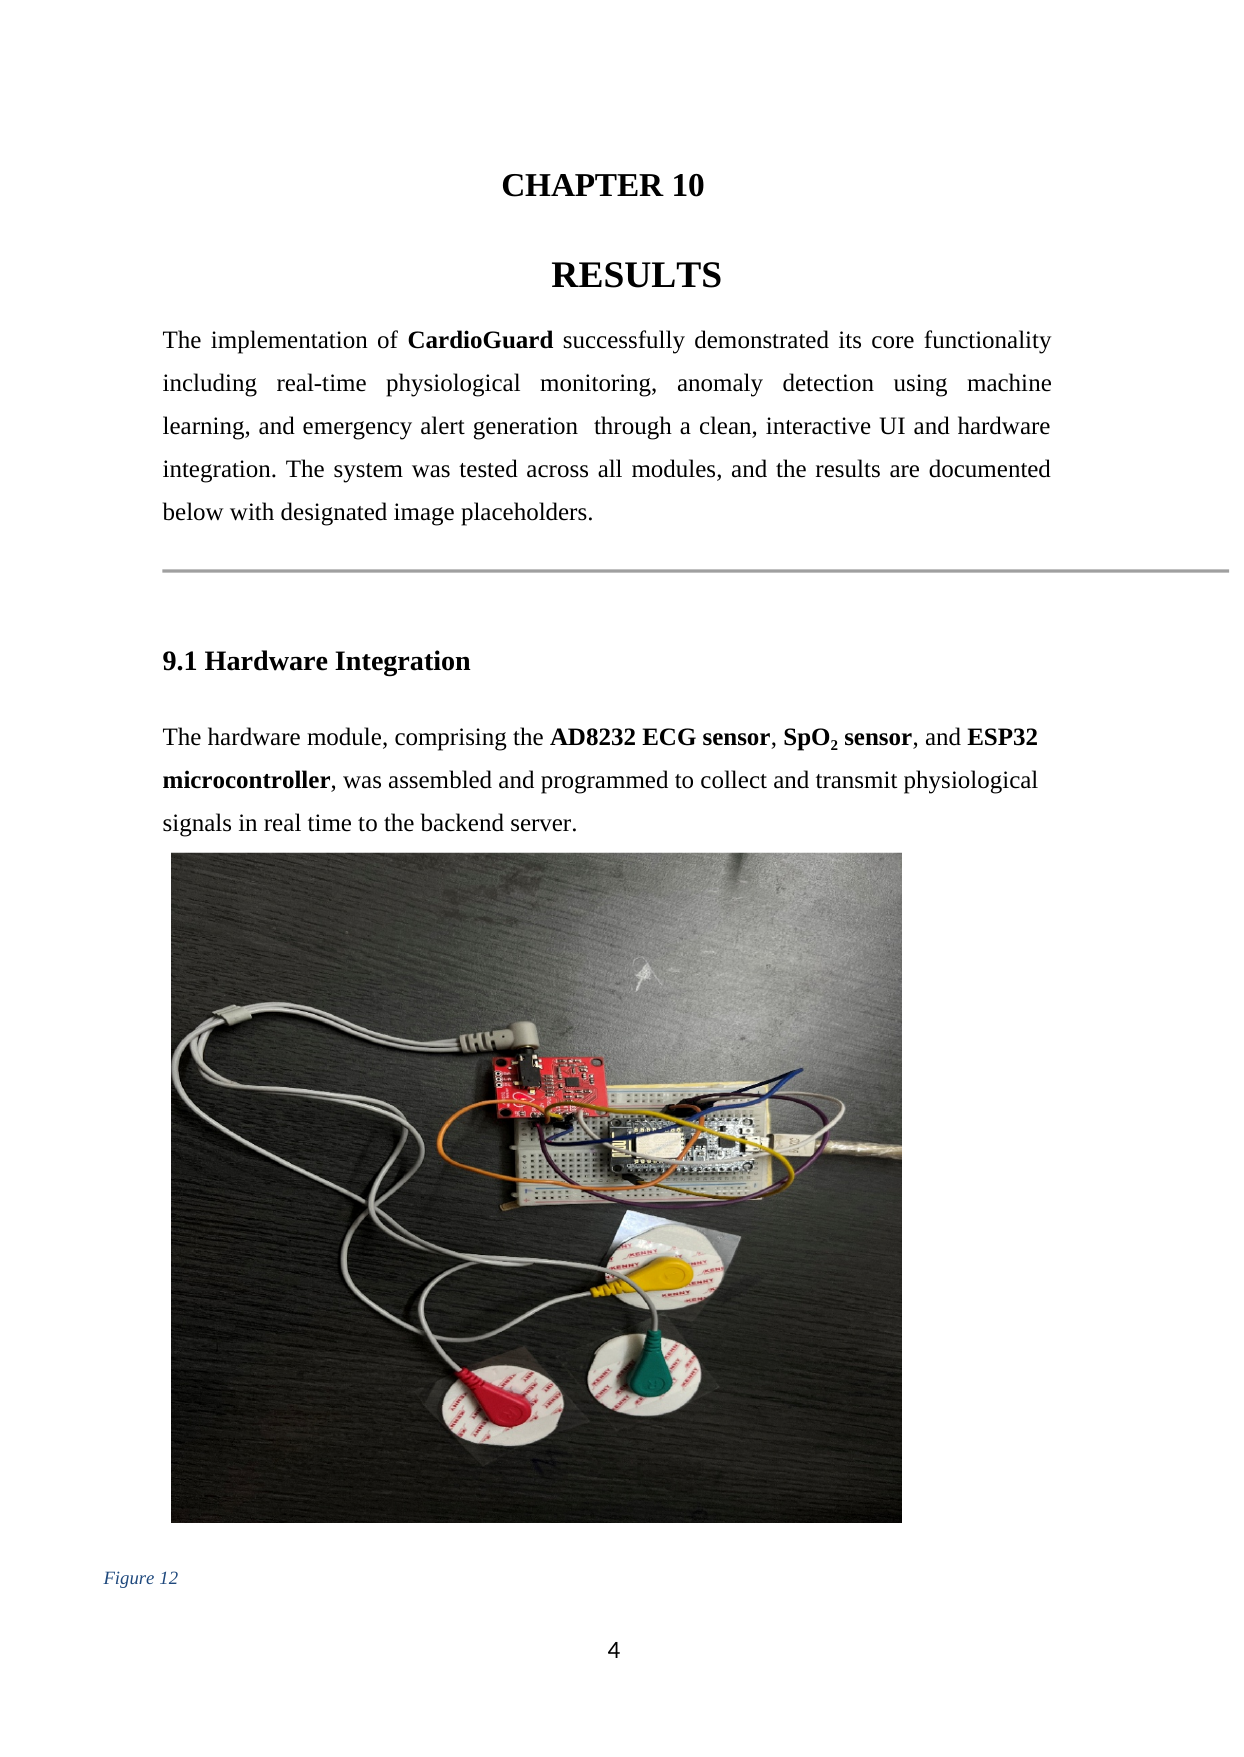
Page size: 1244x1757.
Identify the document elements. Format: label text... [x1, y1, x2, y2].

text CHAPTER 10 [483, 165, 723, 204]
text The implementation of CardioGuard successfully demonstrated its core functionality including real-time physiological monitoring, anomaly detection using machine learning, and emergency alert generation through a clean, interactive UI and hardware integration. The system was tested across all modules, and the results are documented below with designated image placeholders. [162, 325, 1052, 526]
picture [171, 853, 901, 1523]
text 9.1 Hardware Integration [162, 644, 1052, 677]
text Figure 12 [103, 1567, 1170, 1589]
text RESULTS [103, 252, 1170, 296]
